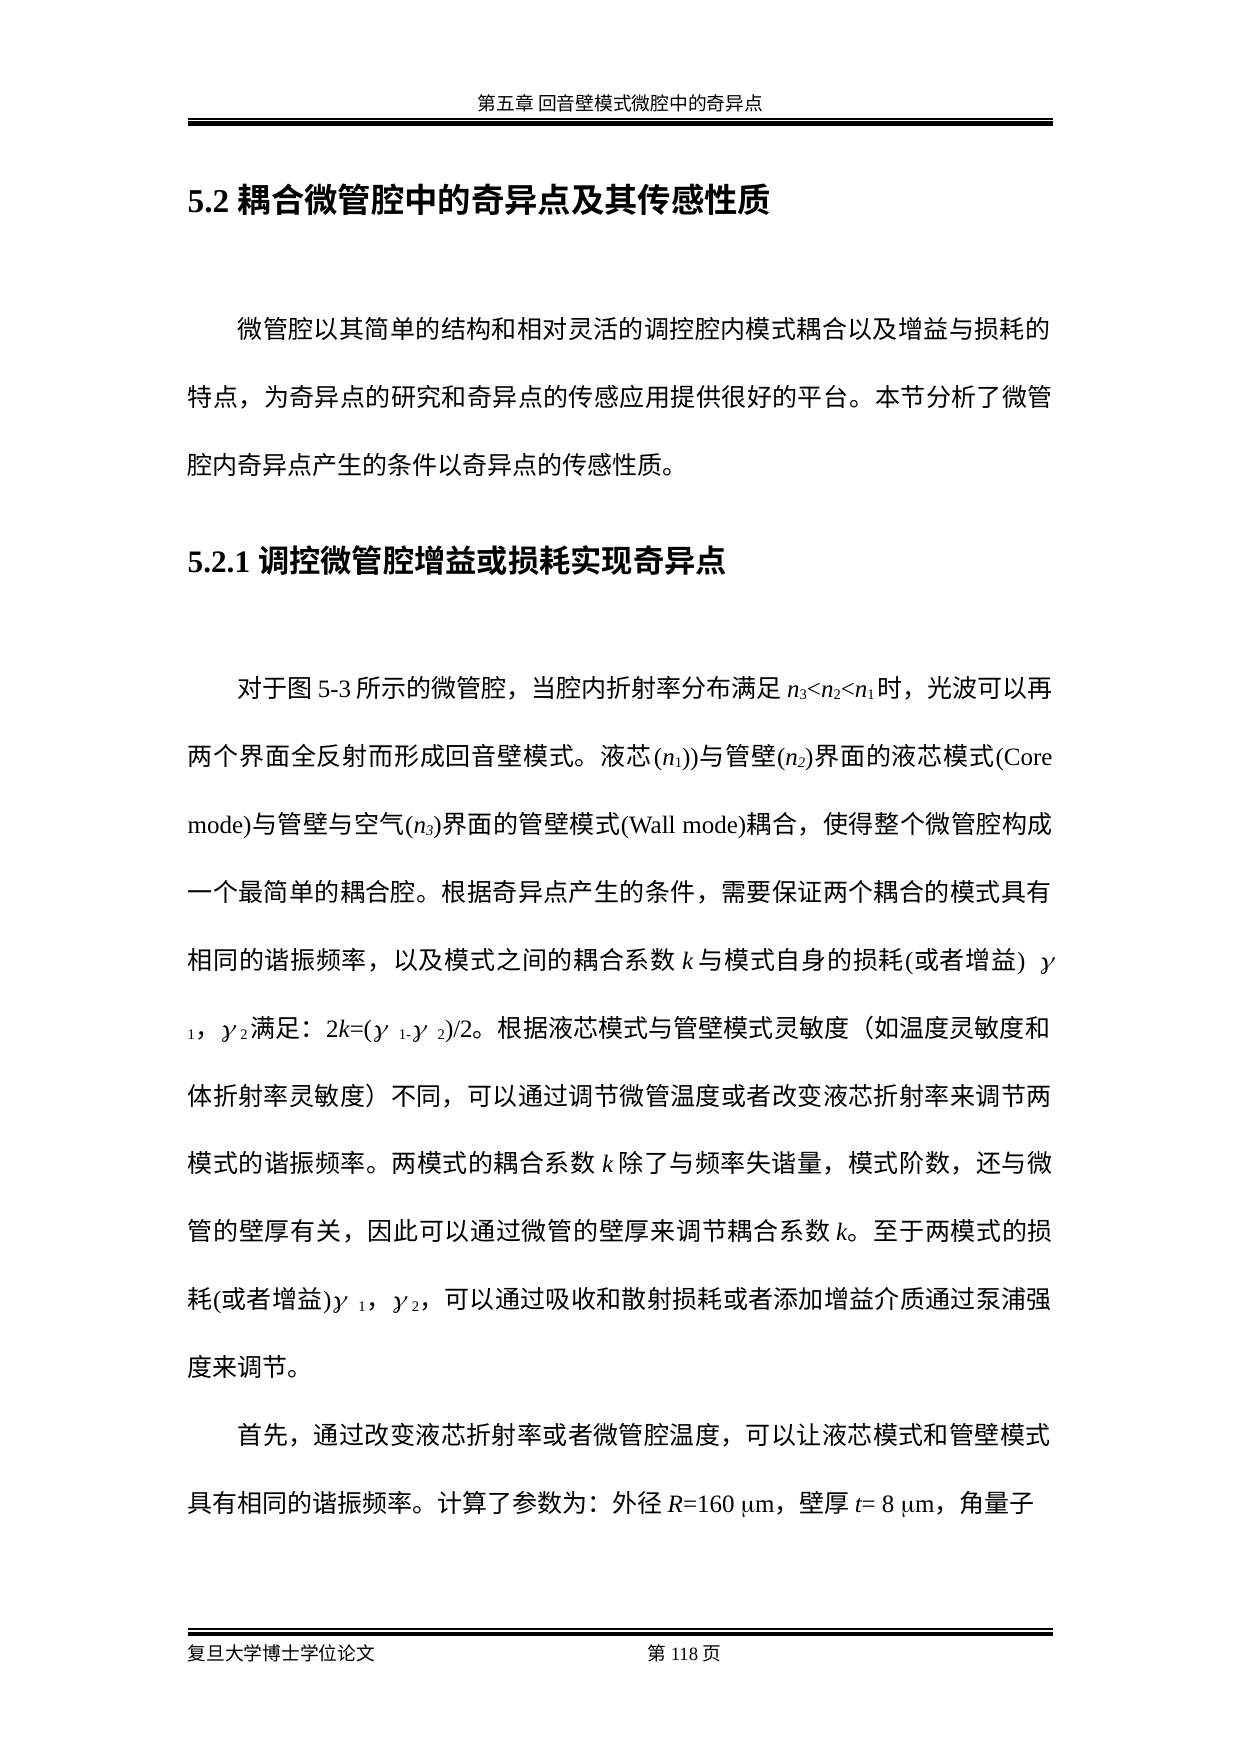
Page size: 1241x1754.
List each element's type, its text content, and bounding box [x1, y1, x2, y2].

subtitle 5.2.1 调控微管腔增益或损耗实现奇异点 [187, 525, 1053, 593]
subtitle 5.2 耦合微管腔中的奇异点及其传感性质 [187, 164, 1053, 232]
text 首先，通过改变液芯折射率或者微管腔温度，可以让液芯模式和管壁模式具有相同的谐振频率。计算了参数为：外径R=160 m，壁厚t= 8 m，角量子 [187, 1400, 1053, 1536]
text 微管腔以其简单的结构和相对灵活的调控腔内模式耦合以及增益与损耗的特点，为奇异点的研究和奇异点的传感应用提供很好的平台。本节分析了微管腔内奇异点产生的条件以奇异点的传感性质。 [187, 294, 1053, 498]
text 对于图5-3所示的微管腔，当腔内折射率分布满足n3<n2<n1时，光波可以再两个界面全反射而形成回音壁模式。液芯(n1))与管壁(n2)界面的液芯模式(Core mode)与管壁与空气(n3)界面的管壁模式(Wall mode)耦合，使得整个微管腔构成一个最简单的耦合腔。根据奇异点产生的条件，需要保证两个耦合的模式具有相同的谐振频率，以及模式之间的耦合系数k与模式自身的损耗(或者增益) 1， 2满足：2k=( 1- 2)/2。根据液芯模式与管壁模式灵敏度（如温度灵敏度和体折射率灵敏度）不同，可以通过调节微管温度或者改变液芯折射率来调节两模式的谐振频率。两模式的耦合系数k除了与频率失谐量，模式阶数，还与微管的壁厚有关，因此可以通过微管的壁厚来调节耦合系数k。至于两模式的损耗(或者增益) 1， 2，可以通过吸收和散射损耗或者添加增益介质通过泵浦强度来调节。 [187, 653, 1053, 1400]
